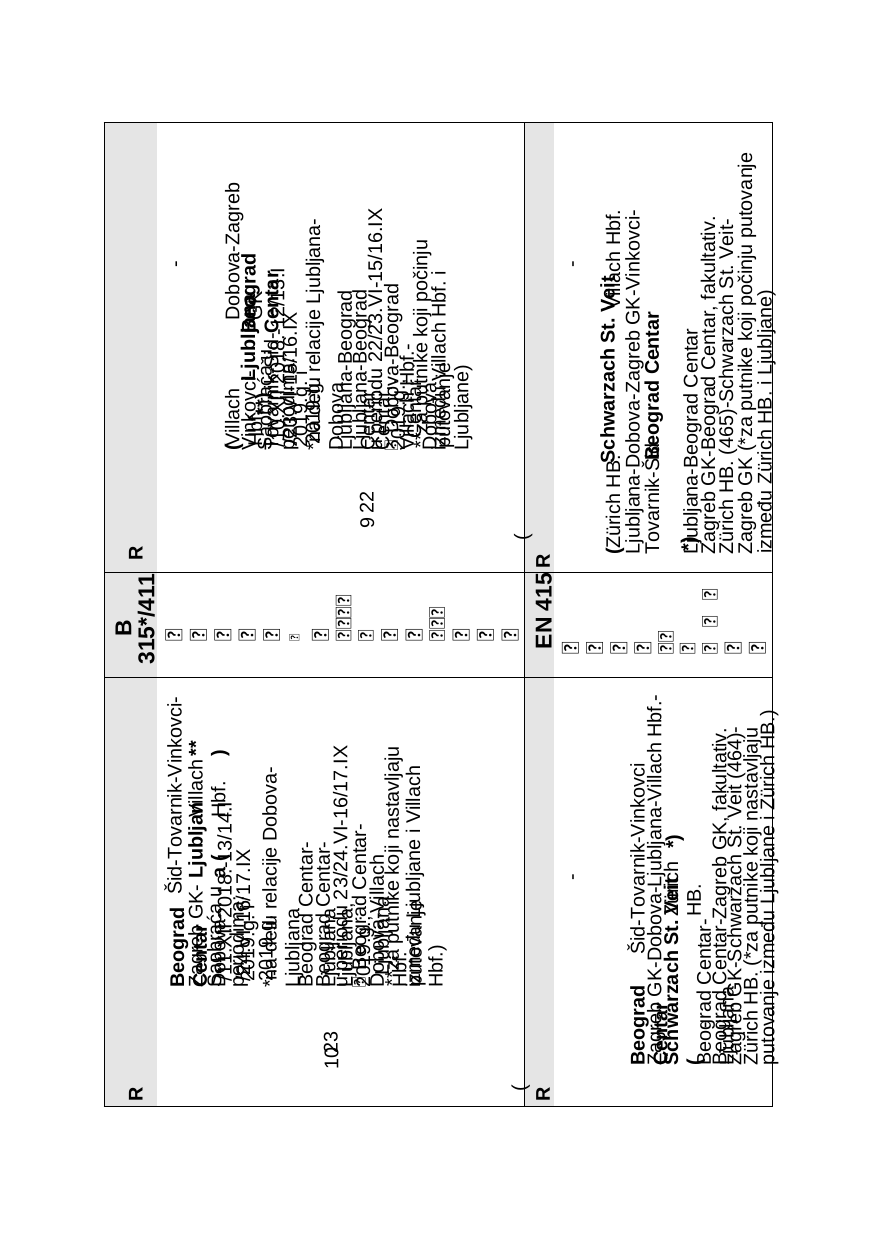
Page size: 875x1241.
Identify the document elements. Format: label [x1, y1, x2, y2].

table_cell [554, 678, 772, 1106]
table_cell [105, 573, 157, 677]
table_header [554, 123, 772, 572]
table_cell [158, 573, 524, 677]
table_cell [554, 573, 772, 677]
table_cell [105, 678, 157, 1106]
table_header [525, 123, 554, 572]
table_cell [525, 678, 554, 1106]
table_header [158, 123, 524, 572]
table_cell [158, 678, 524, 1106]
table_header [105, 123, 157, 572]
table_cell [525, 573, 554, 677]
